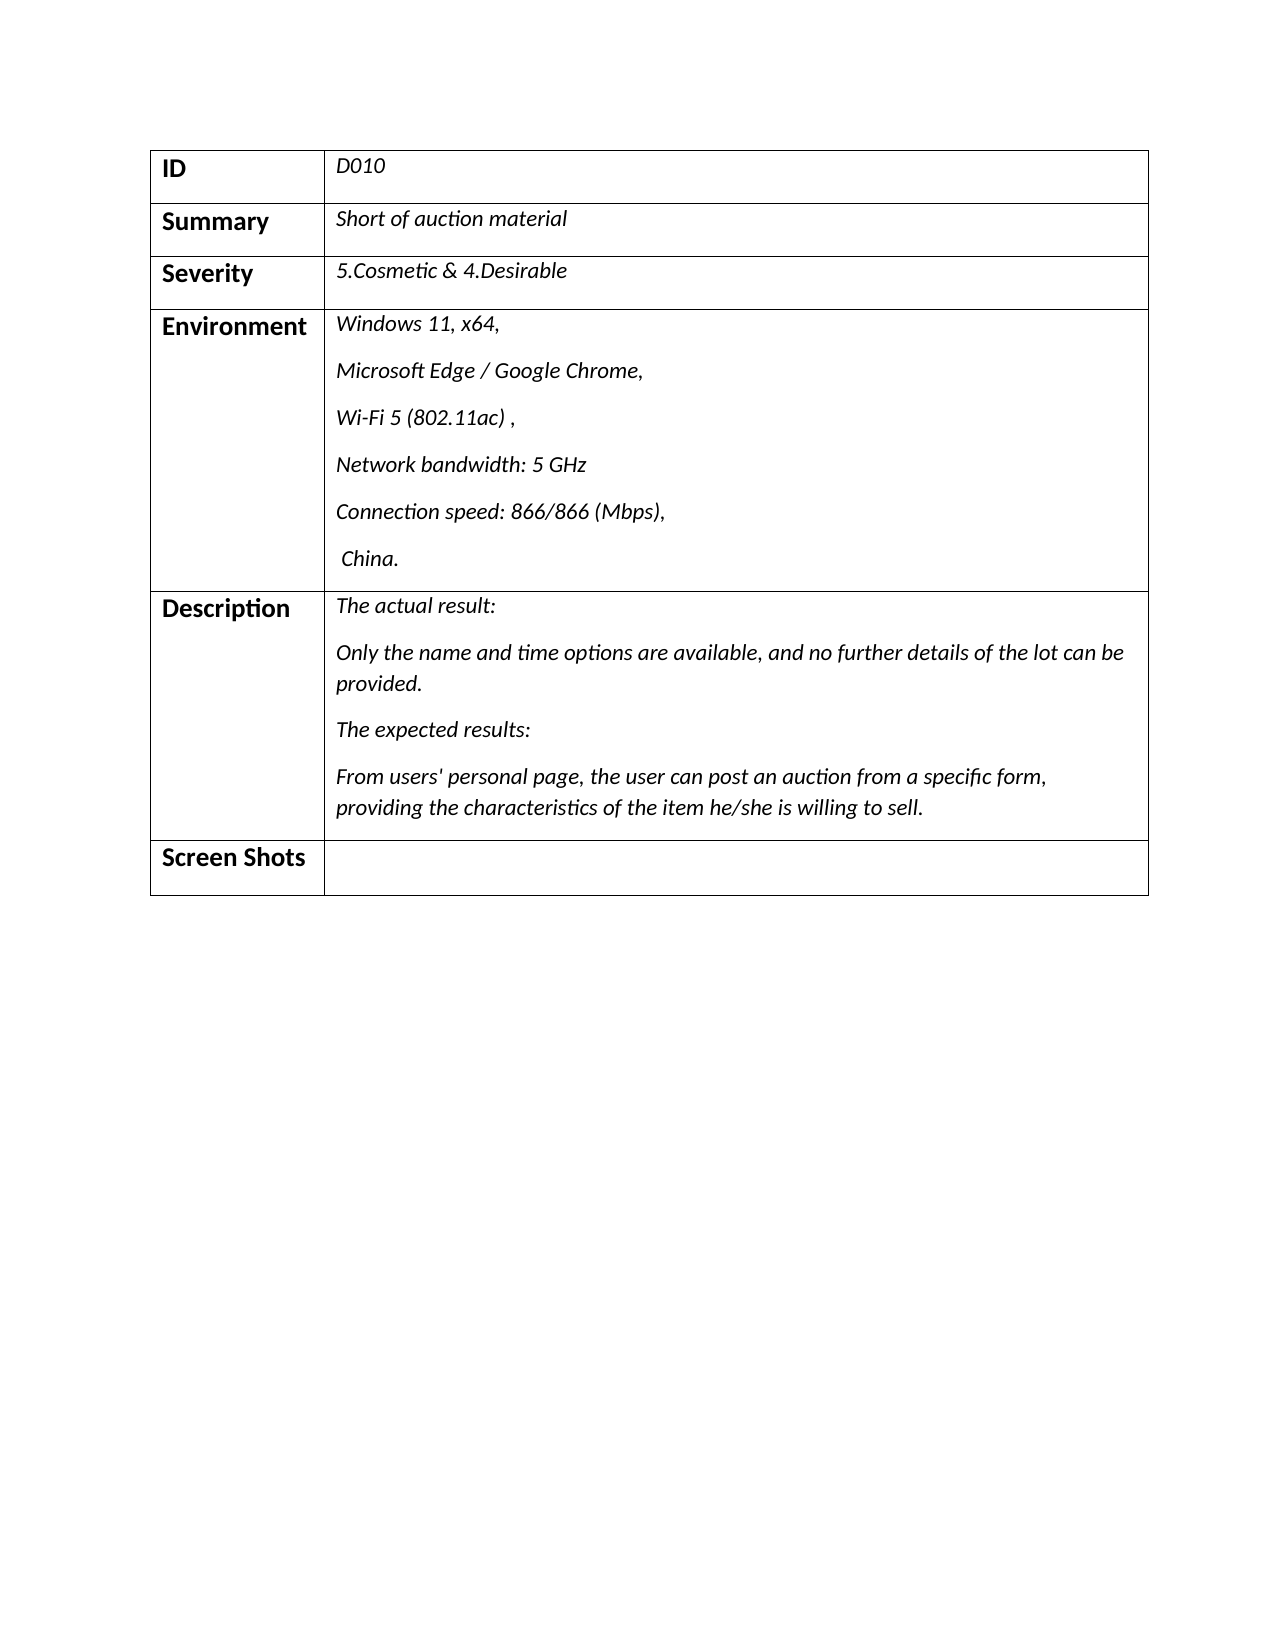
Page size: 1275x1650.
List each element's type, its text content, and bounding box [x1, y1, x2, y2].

table_cell Short of auction material [325, 204, 1148, 256]
table_cell Summary [151, 204, 324, 256]
table_cell Severity [151, 257, 324, 308]
table_header ID [151, 151, 324, 203]
table_cell Description [151, 592, 324, 839]
table_header D010 [325, 151, 1148, 203]
table_cell Windows 11, x64, Microsoft Edge / Google Chrome, Wi-Fi 5 (802.11ac) , Network bandwidth: 5 GHz Connection speed: 866/866 (Mbps), China. [325, 310, 1148, 591]
table_cell Environment [151, 310, 324, 591]
table_cell Screen Shots [151, 841, 324, 895]
table_cell 5.Cosmetic & 4.Desirable [325, 257, 1148, 308]
table_cell The actual result: Only the name and time options are available, and no further details of the lot can be provided. The expected results: From users' personal page, the user can post an auction from a specific form, providing the characteristics of the item he/she is willing to sell. [325, 592, 1148, 839]
table_cell [325, 841, 1148, 895]
